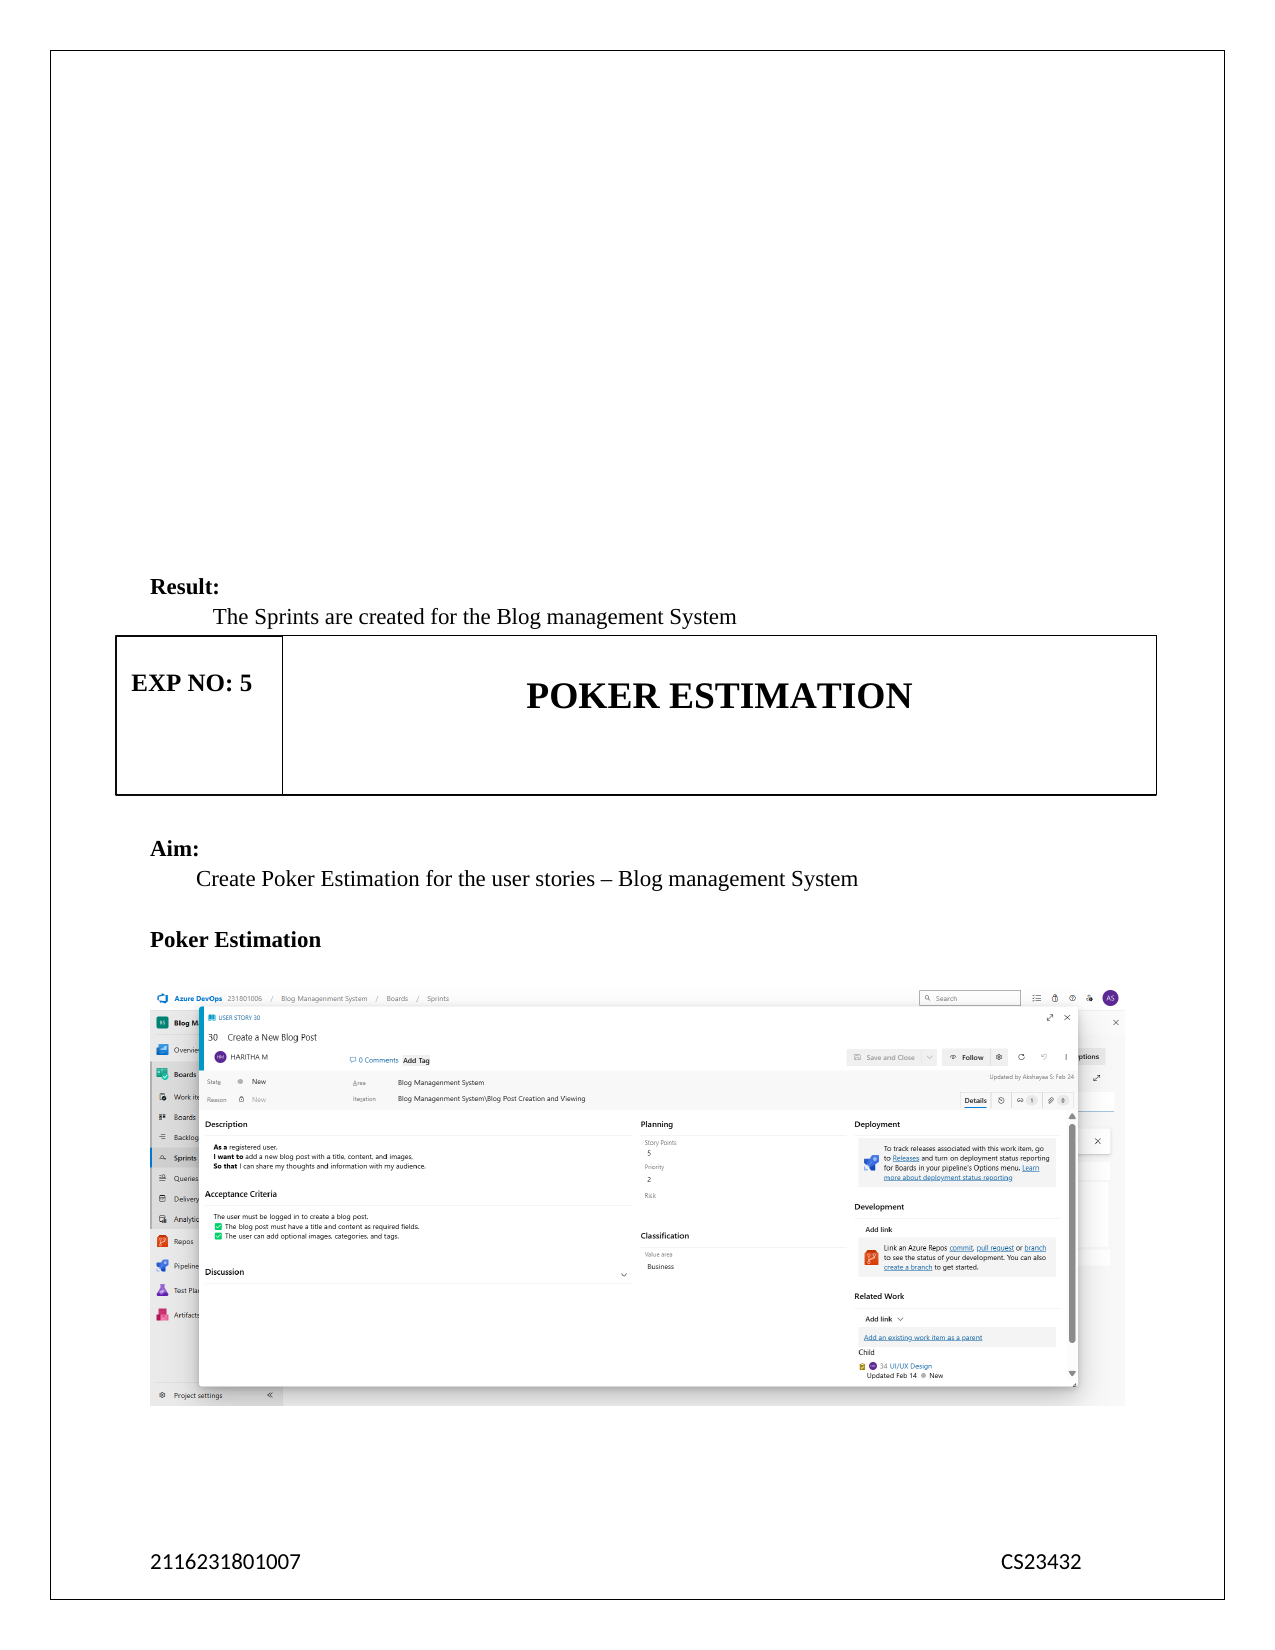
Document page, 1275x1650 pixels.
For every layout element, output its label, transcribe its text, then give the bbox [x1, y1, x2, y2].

picture [150, 986, 1125, 1406]
text The Sprints are created for the Blog management System [150, 603, 1125, 629]
text Aim: [150, 835, 1125, 861]
text Result: [150, 573, 1125, 599]
text Create Poker Estimation for the user stories – Blog management System [150, 865, 1125, 892]
text Poker Estimation [150, 926, 1125, 952]
